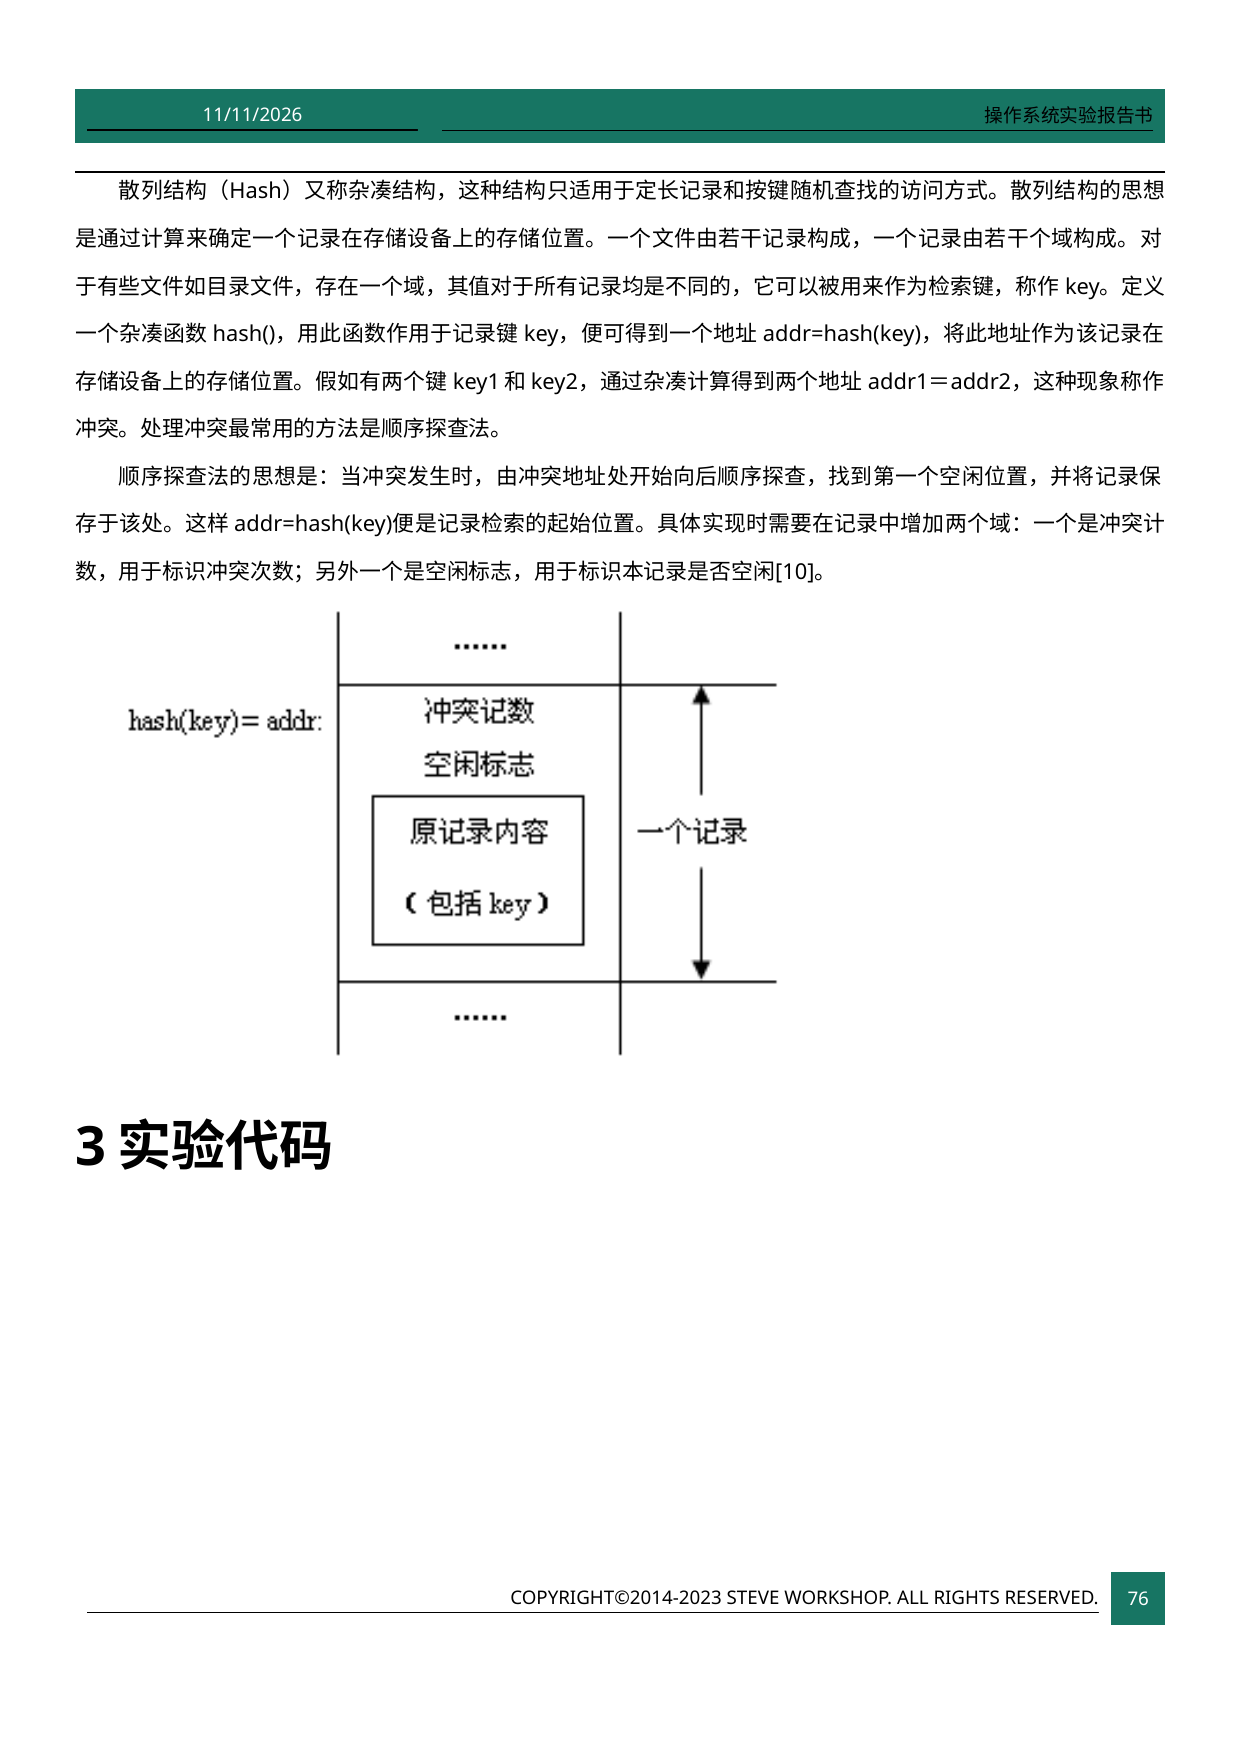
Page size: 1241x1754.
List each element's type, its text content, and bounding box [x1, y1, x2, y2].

text 散列结构（Hash）又称杂凑结构，这种结构只适用于定长记录和按键随机查找的访问方式。散列结构的思想是通过计算来确定一个记录在存储设备上的存储位置。一个文件由若干记录构成，一个记录由若干个域构成。对于有些文件如目录文件，存在一个域，其值对于所有记录均是不同的，它可以被用来作为检索键，称作key。定义一个杂凑函数hash()，用此函数作用于记录键key，便可得到一个地址addr=hash(key)，将此地址作为该记录在存储设备上的存储位置。假如有两个键key1和key2，通过杂凑计算得到两个地址addr1＝addr2，这种现象称作冲突。处理冲突最常用的方法是顺序探查法。 [75, 173, 1165, 443]
picture [118, 601, 828, 1088]
text 3实验代码 [75, 1102, 1165, 1181]
text 顺序探查法的思想是：当冲突发生时，由冲突地址处开始向后顺序探查，找到第一个空闲位置，并将记录保存于该处。这样addr=hash(key)便是记录检索的起始位置。具体实现时需要在记录中增加两个域：一个是冲突计数，用于标识冲突次数；另外一个是空闲标志，用于标识本记录是否空闲[10]。 [75, 459, 1165, 586]
